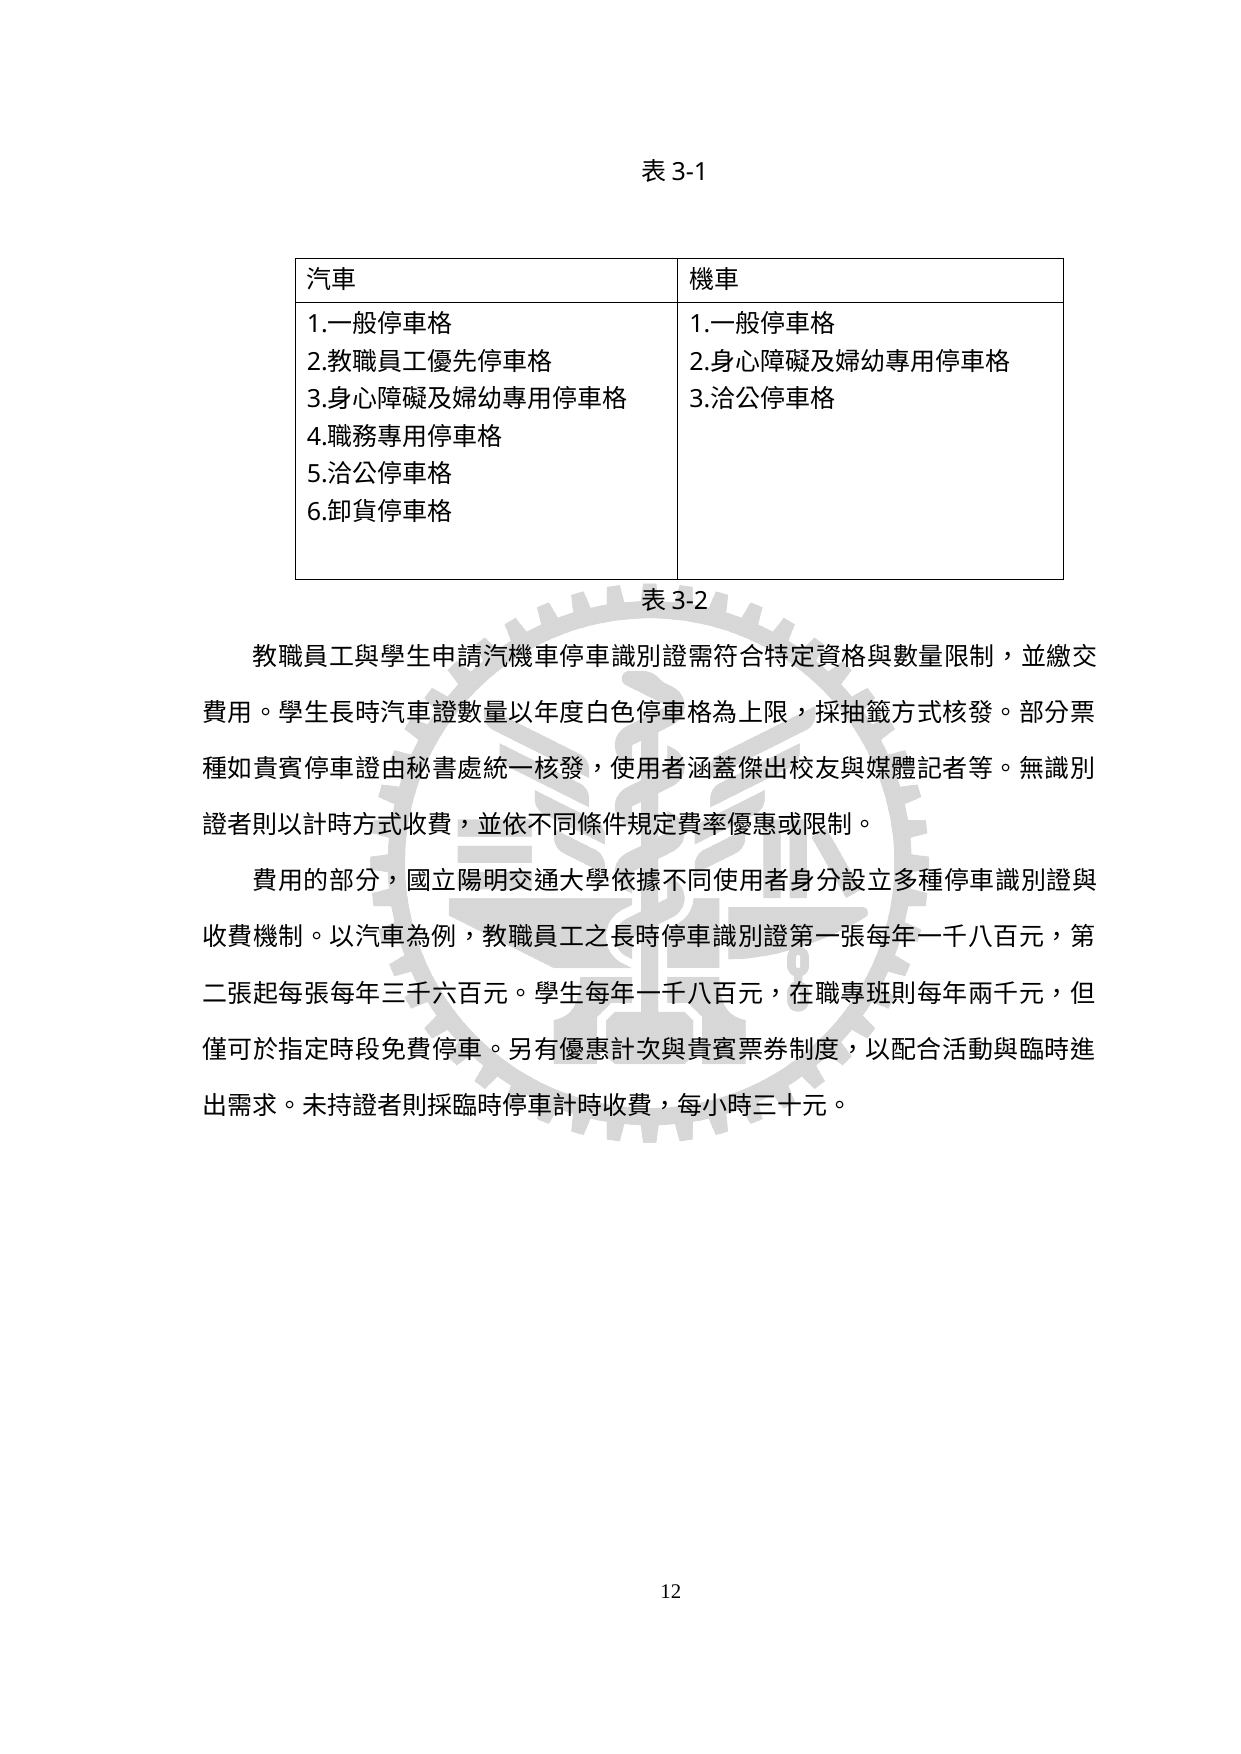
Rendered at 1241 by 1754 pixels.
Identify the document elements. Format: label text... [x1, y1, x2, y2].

table_header 機車 [678, 259, 1063, 302]
text 教職員工與學生申請汽機車停車識別證需符合特定資格與數量限制，並繳交費用。學生長時汽車證數量以年度白色停車格為上限，採抽籤方式核發。部分票種如貴賓停車證由秘書處統一核發，使用者涵蓋傑出校友與媒體記者等。無識別證者則以計時方式收費，並依不同條件規定費率優惠或限制。 [202, 636, 1097, 842]
table_header 汽車 [296, 259, 677, 302]
text 費用的部分，國立陽明交通大學依據不同使用者身分設立多種停車識別證與收費機制。以汽車為例，教職員工之長時停車識別證第一張每年一千八百元，第二張起每張每年三千六百元。學生每年一千八百元，在職專班則每年兩千元，但僅可於指定時段免費停車。另有優惠計次與貴賓票券制度，以配合活動與臨時進出需求。未持證者則採臨時停車計時收費，每小時三十元。 [202, 860, 1097, 1122]
table_cell 1.一般停車格 2.教職員工優先停車格 3.身心障礙及婦幼專用停車格 4.職務專用停車格 5.洽公停車格 6.卸貨停車格 [296, 303, 677, 579]
table_cell 1.一般停車格 2.身心障礙及婦幼專用停車格 3.洽公停車格 [678, 303, 1063, 579]
text 表3-2 [202, 580, 1097, 617]
text 表3-1 [202, 151, 1097, 188]
